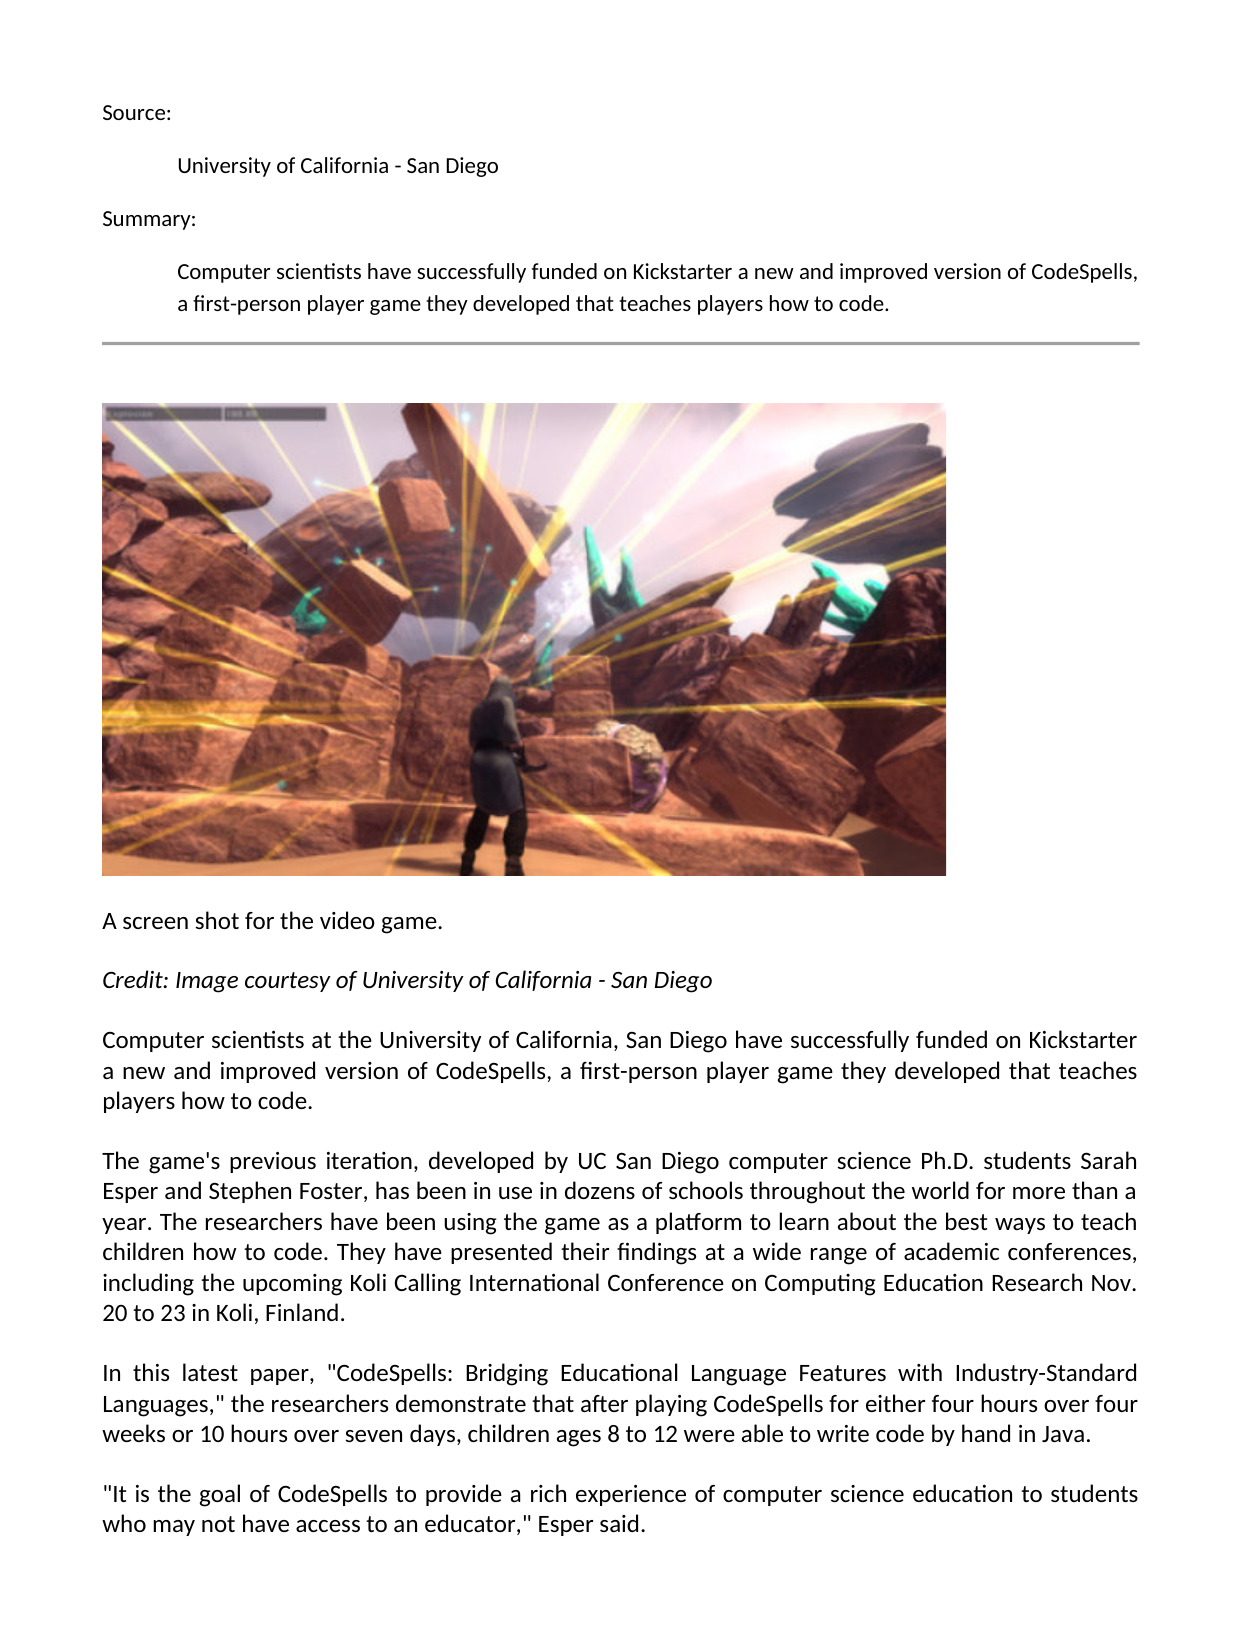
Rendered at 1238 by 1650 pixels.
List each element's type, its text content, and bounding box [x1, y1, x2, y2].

picture [102, 403, 947, 876]
text "It is the goal of CodeSpells to provide a rich experience of computer science education to students who may not have access to an educator," Esper said. [102, 1478, 1139, 1539]
text In this latest paper, "CodeSpells: Bridging Educational Language Features with Industry-Standard Languages," the researchers demonstrate that after playing CodeSpells for either four hours over four weeks or 10 hours over seven days, children ages 8 to 12 were able to write code by hand in Java. [102, 1357, 1139, 1449]
text University of California - San Diego [177, 151, 1139, 179]
text Summary: [102, 204, 1139, 232]
text Credit: Image courtesy of University of California - San Diego [102, 964, 1139, 995]
text The game's previous iteration, developed by UC San Diego computer science Ph.D. students Sarah Esper and Stephen Foster, has been in use in dozens of schools throughout the world for more than a year. The researchers have been using the game as a platform to learn about the best ways to teach children how to code. They have presented their findings at a wide range of academic conferences, including the upcoming Koli Calling International Conference on Computing Education Research Nov. 20 to 23 in Koli, Finland. [102, 1145, 1139, 1328]
text A screen shot for the video game. [102, 905, 1139, 935]
text Source: [102, 98, 1139, 126]
text Computer scientists at the University of California, San Diego have successfully funded on Kickstarter a new and improved version of CodeSpells, a first-person player game they developed that teaches players how to code. [102, 1024, 1139, 1116]
text Computer scientists have successfully funded on Kickstarter a new and improved version of CodeSpells, a first-person player game they developed that teaches players how to code. [177, 257, 1139, 317]
